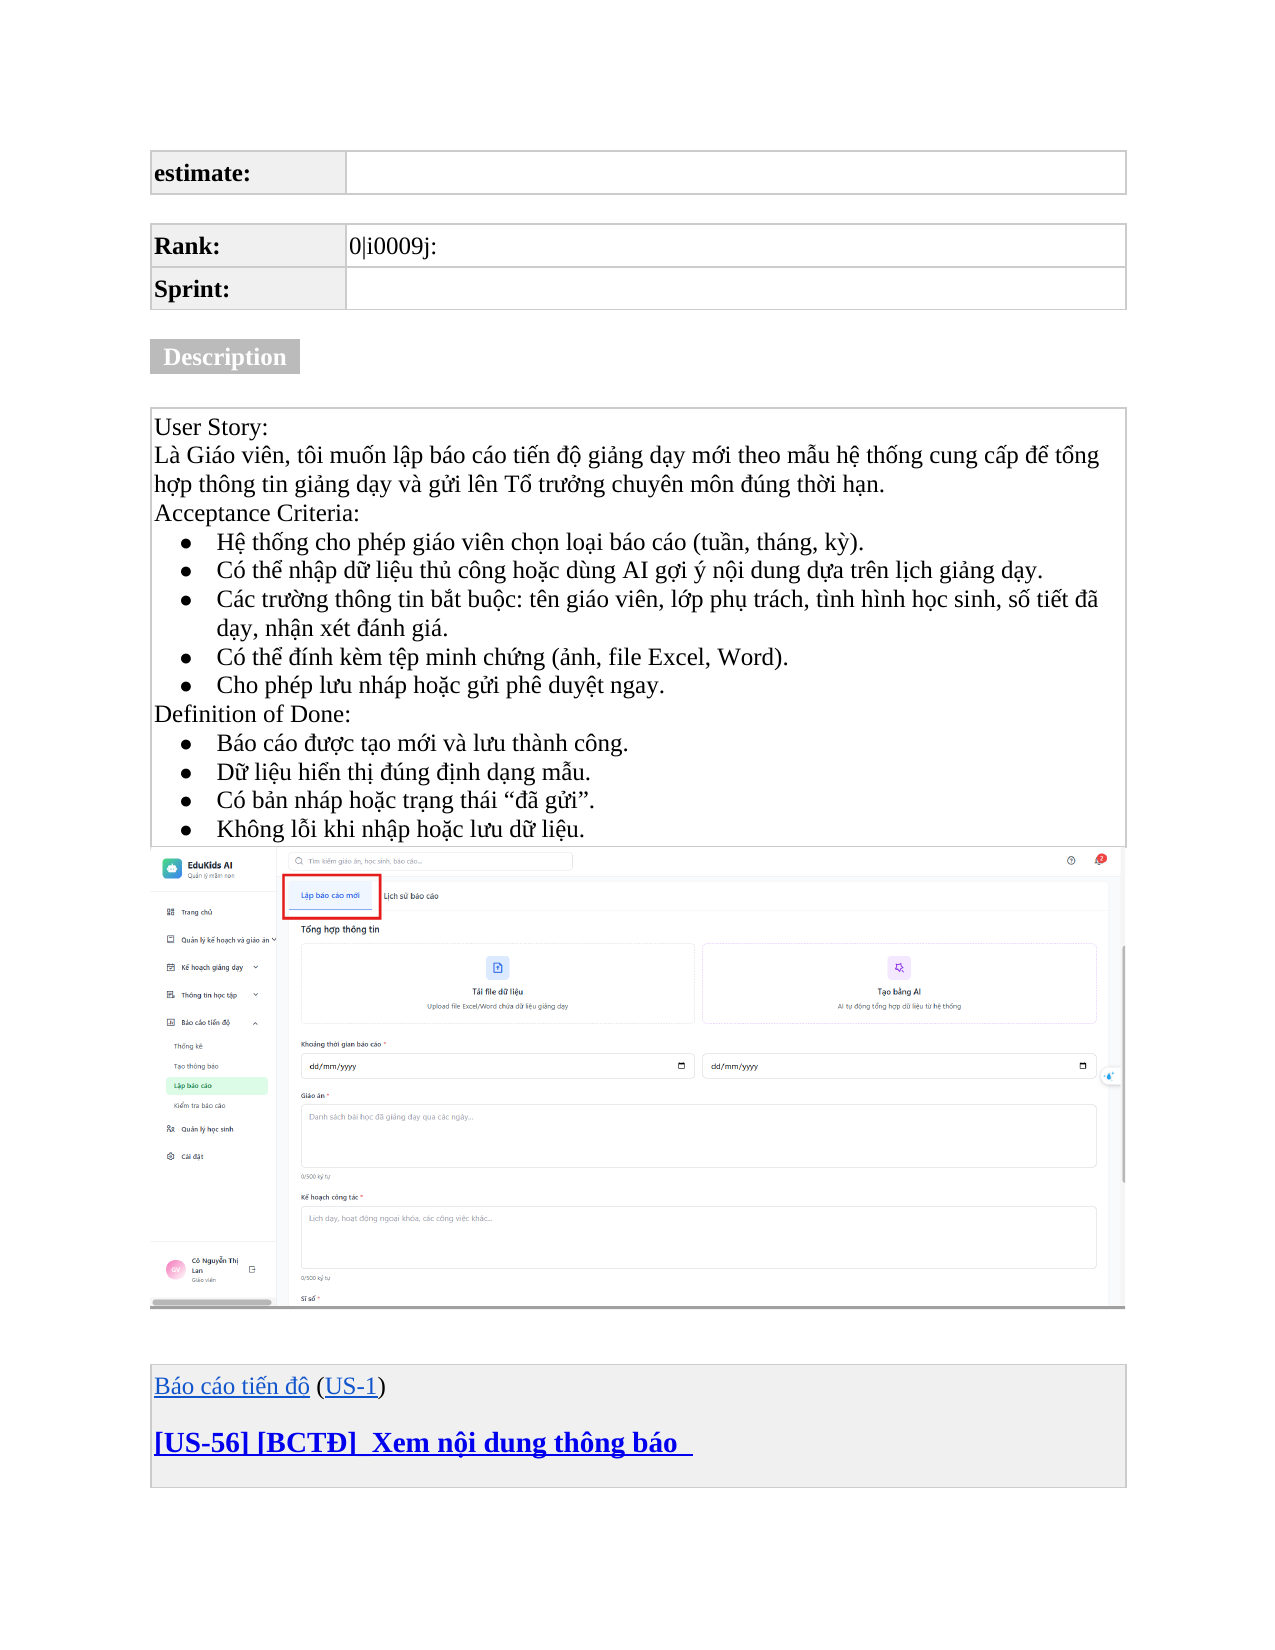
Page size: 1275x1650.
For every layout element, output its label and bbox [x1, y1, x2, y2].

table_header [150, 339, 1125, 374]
picture [150, 847, 1125, 1306]
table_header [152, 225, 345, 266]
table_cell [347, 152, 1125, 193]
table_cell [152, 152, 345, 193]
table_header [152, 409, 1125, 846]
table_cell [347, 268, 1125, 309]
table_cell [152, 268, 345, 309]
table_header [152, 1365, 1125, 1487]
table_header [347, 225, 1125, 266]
